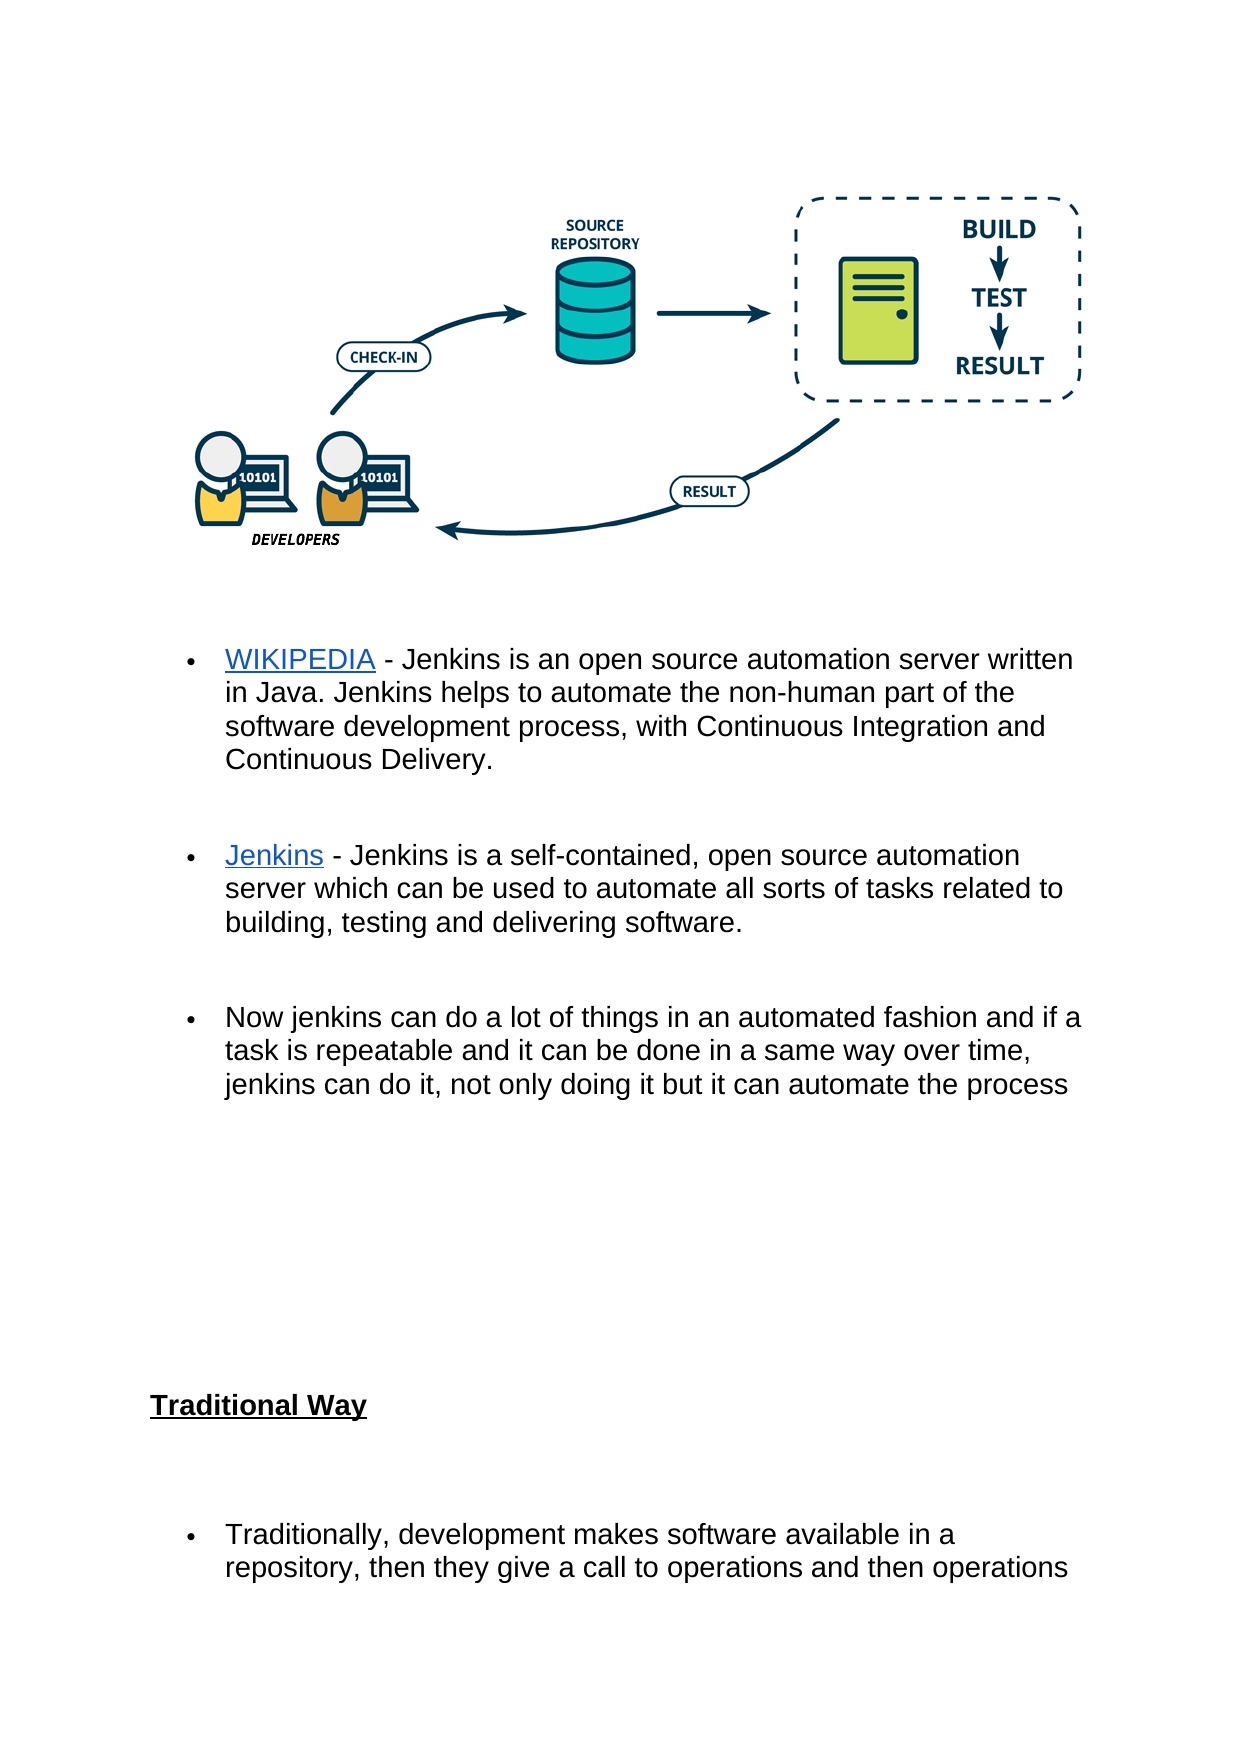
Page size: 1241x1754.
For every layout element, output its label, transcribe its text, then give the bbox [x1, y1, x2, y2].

list WIKIPEDIA - Jenkins is an open source automation server written in Java. Jenkins helps to automate the non-human part of the software development process, with Continuous Integration and Continuous Delivery. [187, 642, 1090, 776]
picture [150, 150, 1125, 581]
list Jenkins - Jenkins is a self-contained, open source automation server which can be used to automate all sorts of tasks related to building, testing and delivering software. [187, 837, 1090, 938]
text Traditional Way [150, 1388, 1090, 1422]
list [187, 1517, 1090, 1584]
list Now jenkins can do a lot of things in an automated fashion and if a task is repeatable and it can be done in a same way over time, jenkins can do it, not only doing it but it can automate the process [187, 1000, 1090, 1100]
